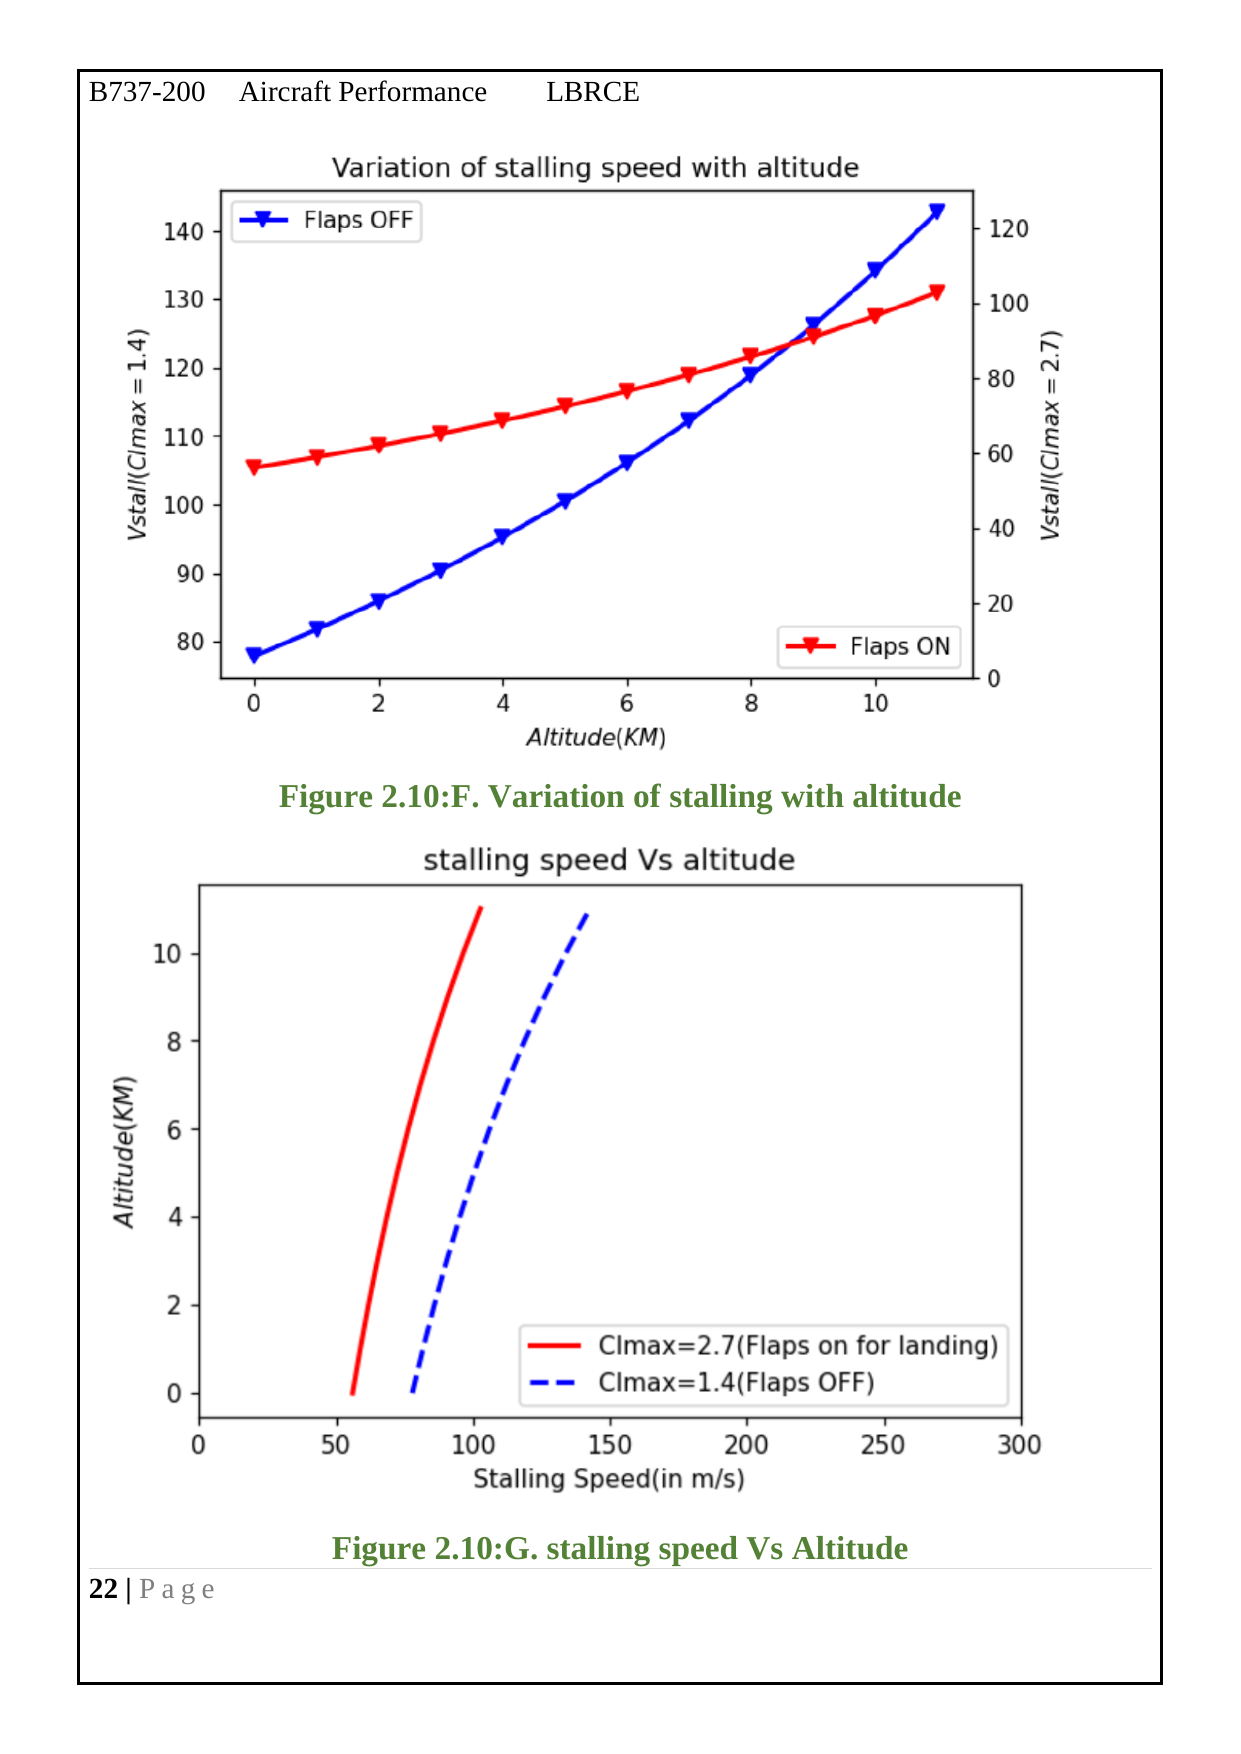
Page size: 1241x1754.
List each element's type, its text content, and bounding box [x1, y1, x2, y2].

picture [88, 147, 1086, 756]
picture [88, 835, 1058, 1507]
